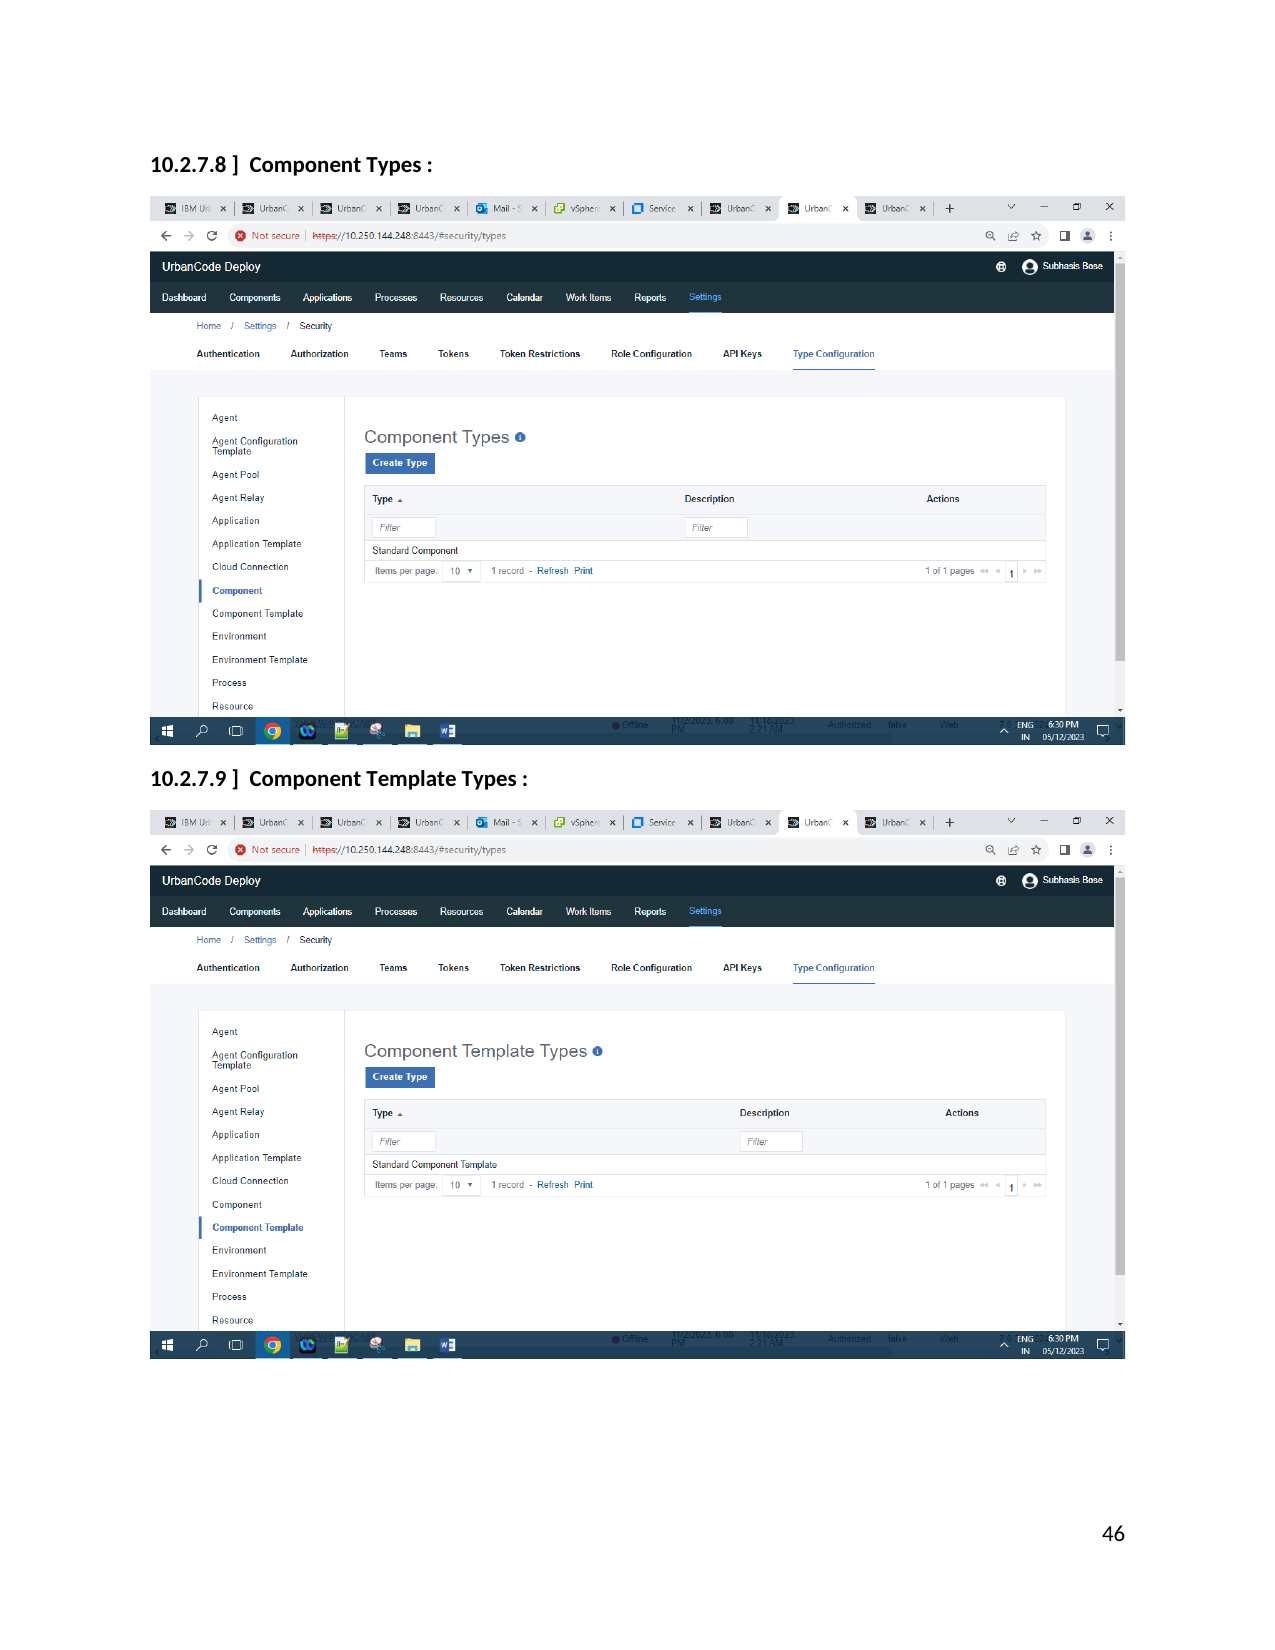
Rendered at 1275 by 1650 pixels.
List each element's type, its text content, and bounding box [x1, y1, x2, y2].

picture [150, 196, 1125, 745]
text 10.2.7.9 ] Component Template Types : [150, 764, 1125, 792]
text 10.2.7.8 ] Component Types : [150, 150, 1125, 178]
picture [150, 810, 1125, 1359]
